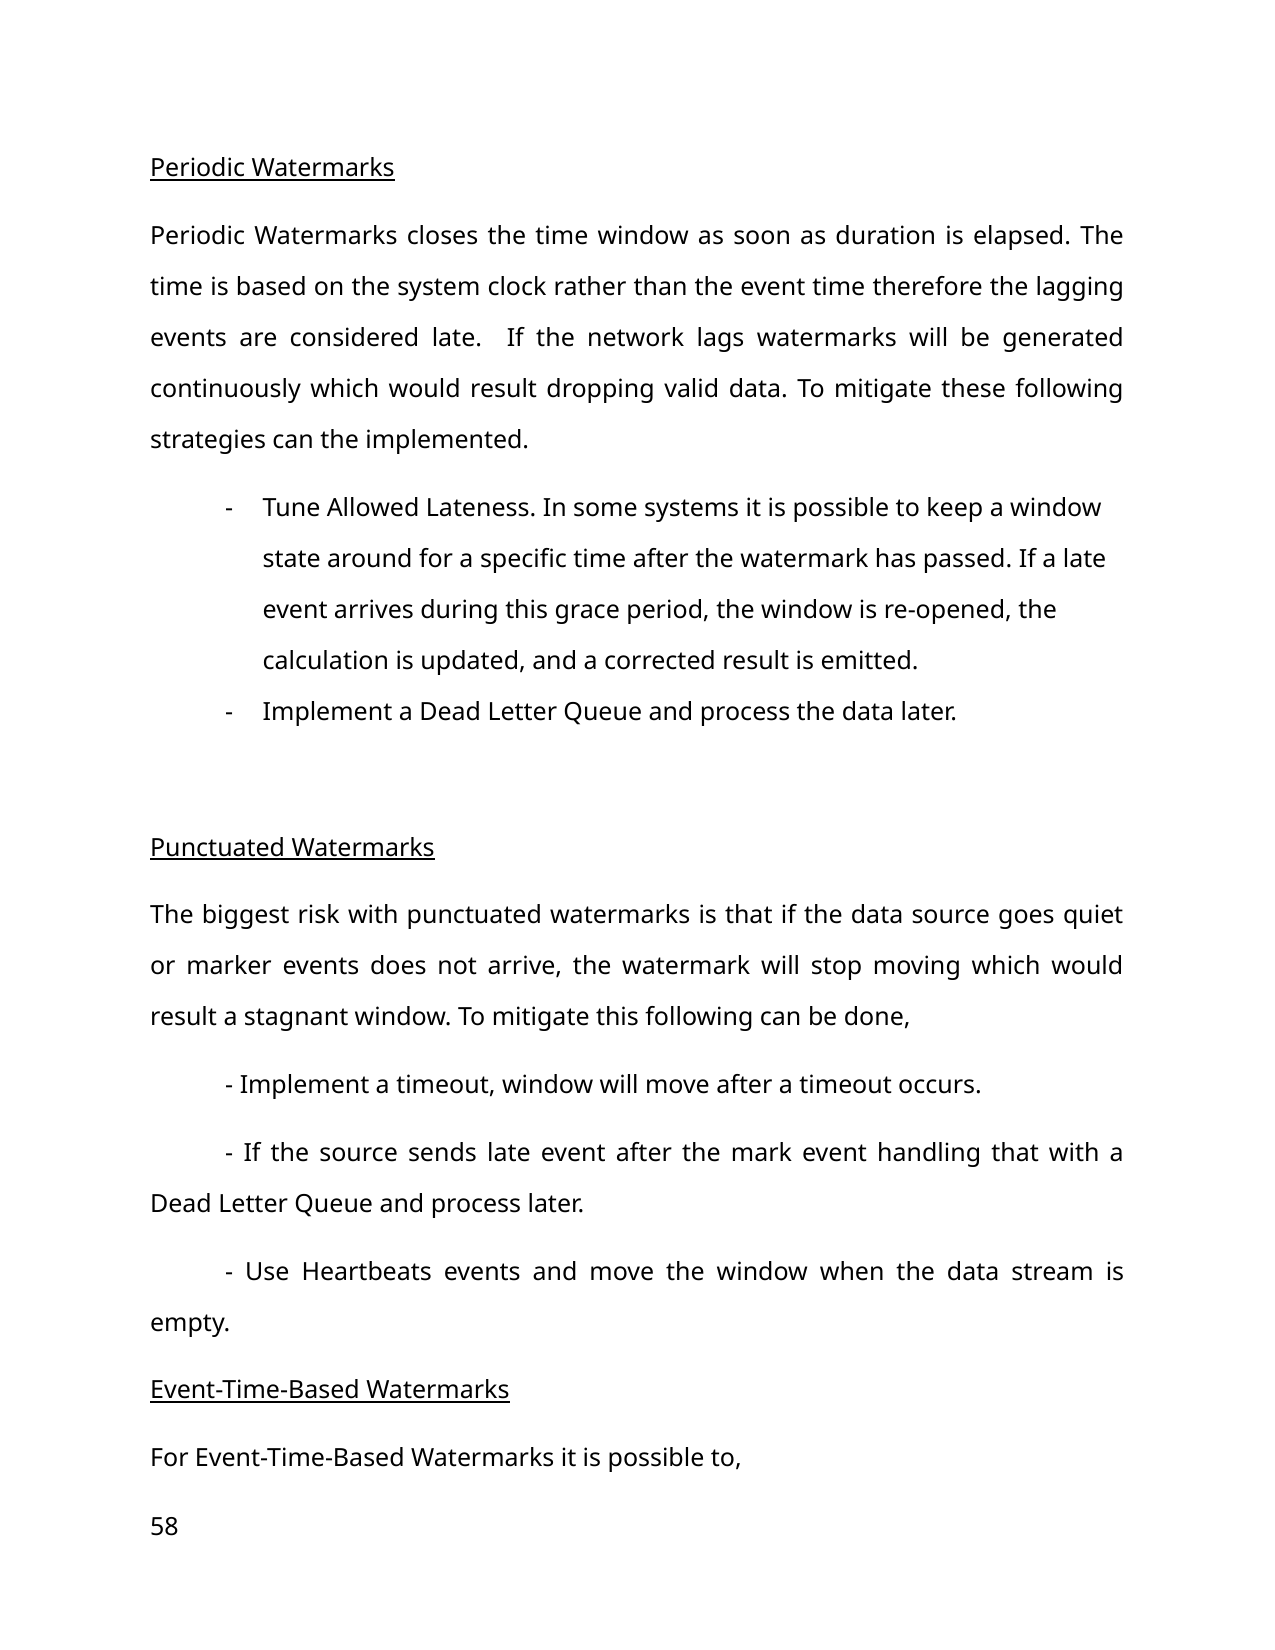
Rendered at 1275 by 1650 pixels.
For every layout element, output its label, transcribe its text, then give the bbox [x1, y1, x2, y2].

list Tune Allowed Lateness. In some systems it is possible to keep a window state around for a specific time after the watermark has passed. If a late event arrives during this grace period, the window is re-opened, the calculation is updated, and a corrected result is emitted. [225, 489, 1125, 677]
text Punctuated Watermarks [150, 829, 1125, 863]
list Implement a Dead Letter Queue and process the data later. [225, 694, 1125, 728]
text The biggest risk with punctuated watermarks is that if the data source goes quiet or marker events does not arrive, the watermark will stop moving which would result a stagnant window. To mitigate this following can be done, [150, 897, 1125, 1033]
text Periodic Watermarks closes the time window as soon as duration is elapsed. The time is based on the system clock rather than the event time therefore the lagging events are considered late. If the network lags watermarks will be generated continuously which would result dropping valid data. To mitigate these following strategies can the implemented. [150, 218, 1125, 456]
text For Event-Time-Based Watermarks it is possible to, [150, 1439, 1125, 1474]
text - Implement a timeout, window will move after a timeout occurs. [150, 1067, 1125, 1101]
text Periodic Watermarks [150, 150, 1125, 184]
text Event-Time-Based Watermarks [150, 1372, 1125, 1406]
text - If the source sends late event after the mark event handling that with a Dead Letter Queue and process later. [150, 1134, 1125, 1219]
text - Use Heartbeats events and move the window when the data stream is empty. [150, 1253, 1125, 1338]
